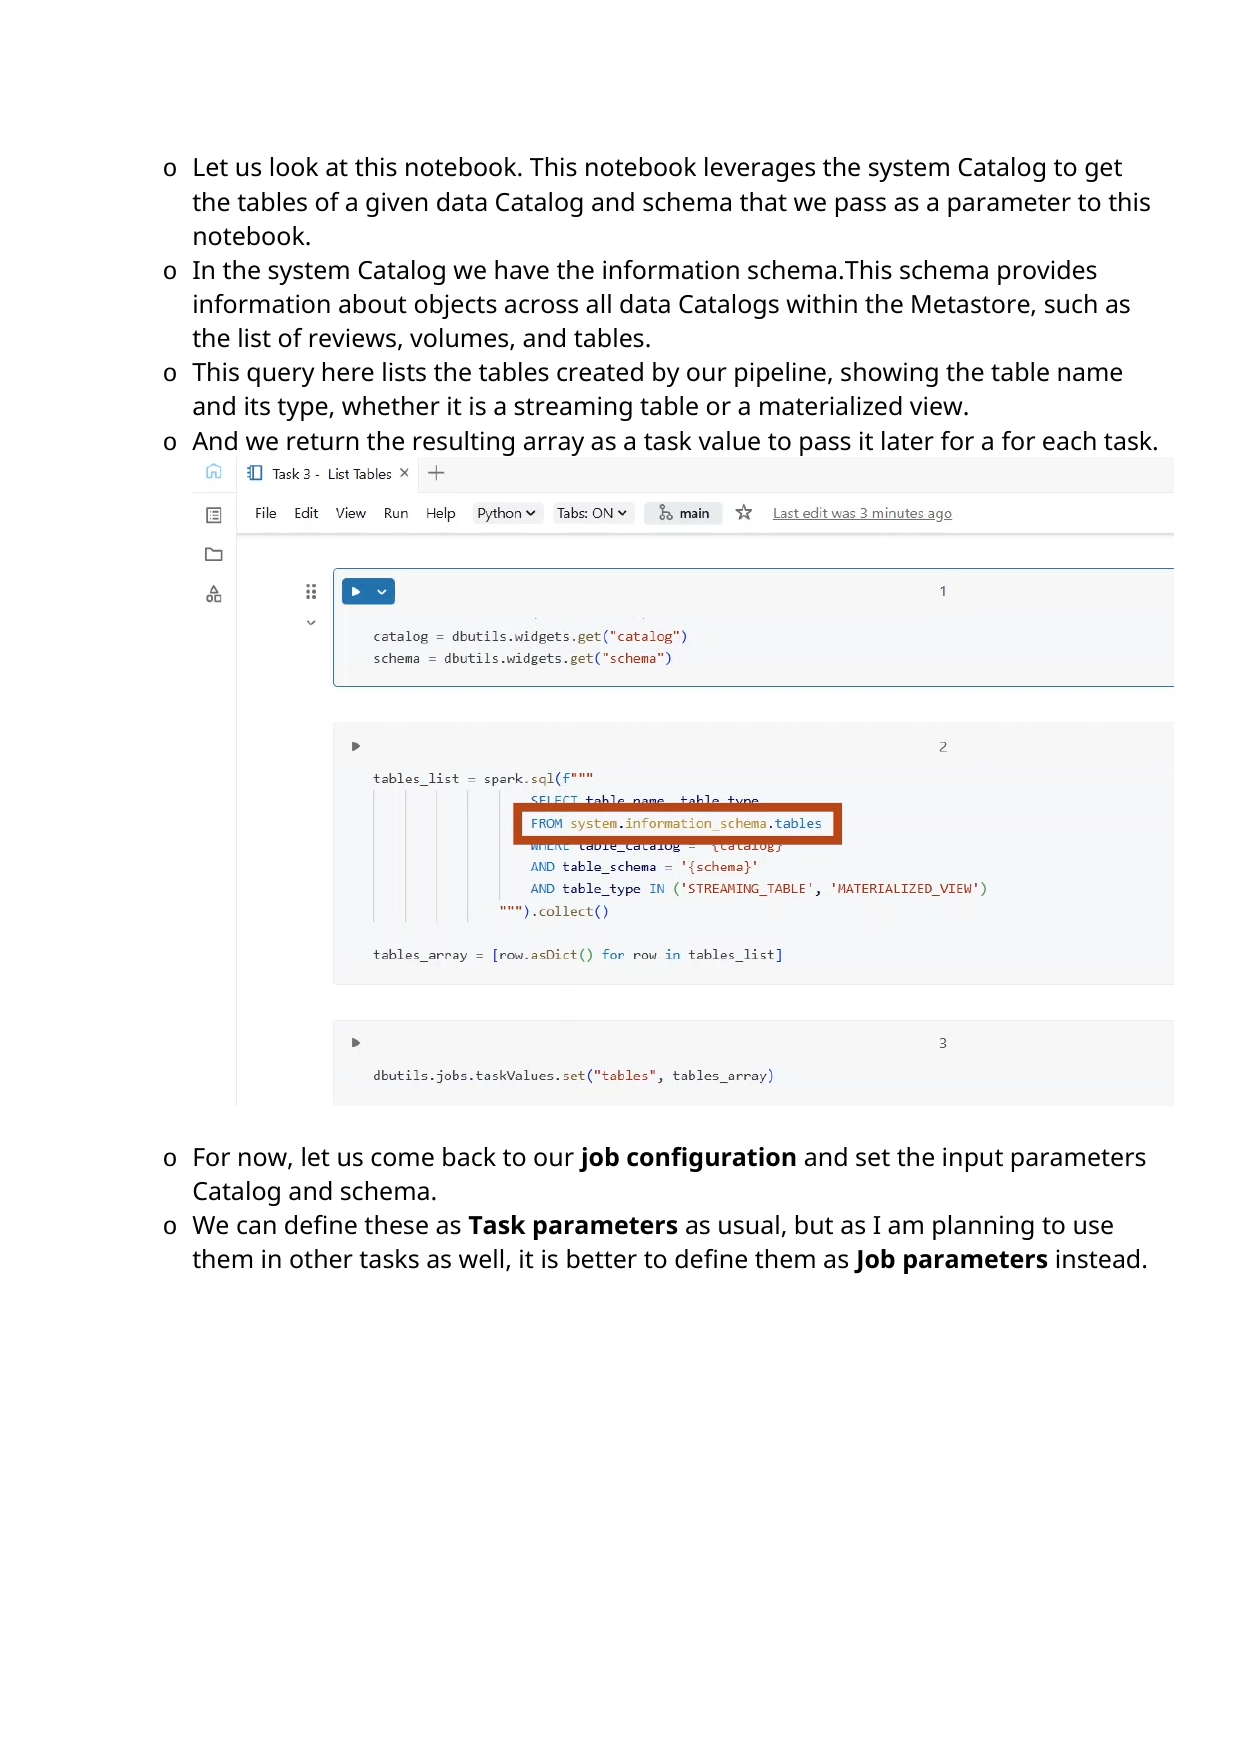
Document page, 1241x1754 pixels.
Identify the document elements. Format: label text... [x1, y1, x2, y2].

list We can define these as Task parameters as usual, but as I am planning to use them in other tasks as well, it is better to define them as Job parameters instead. [162, 1208, 1167, 1276]
picture [192, 457, 1174, 1106]
list For now, let us come back to our job configuration and set the input parameters Catalog and schema. [162, 1139, 1167, 1208]
list In the system Catalog we have the information schema.This schema provides information about objects across all data Catalogs within the Metastore, such as the list of reviews, volumes, and tables. [162, 252, 1167, 355]
list Let us look at this notebook. This notebook leverages the system Catalog to get the tables of a given data Catalog and schema that we pass as a parameter to this notebook. [162, 150, 1167, 252]
list And we return the resulting array as a task value to pass it later for a for each task. [162, 423, 1167, 457]
list This query here lists the tables created by our pipeline, showing the table name and its type, whether it is a streaming table or a materialized view. [162, 355, 1167, 423]
